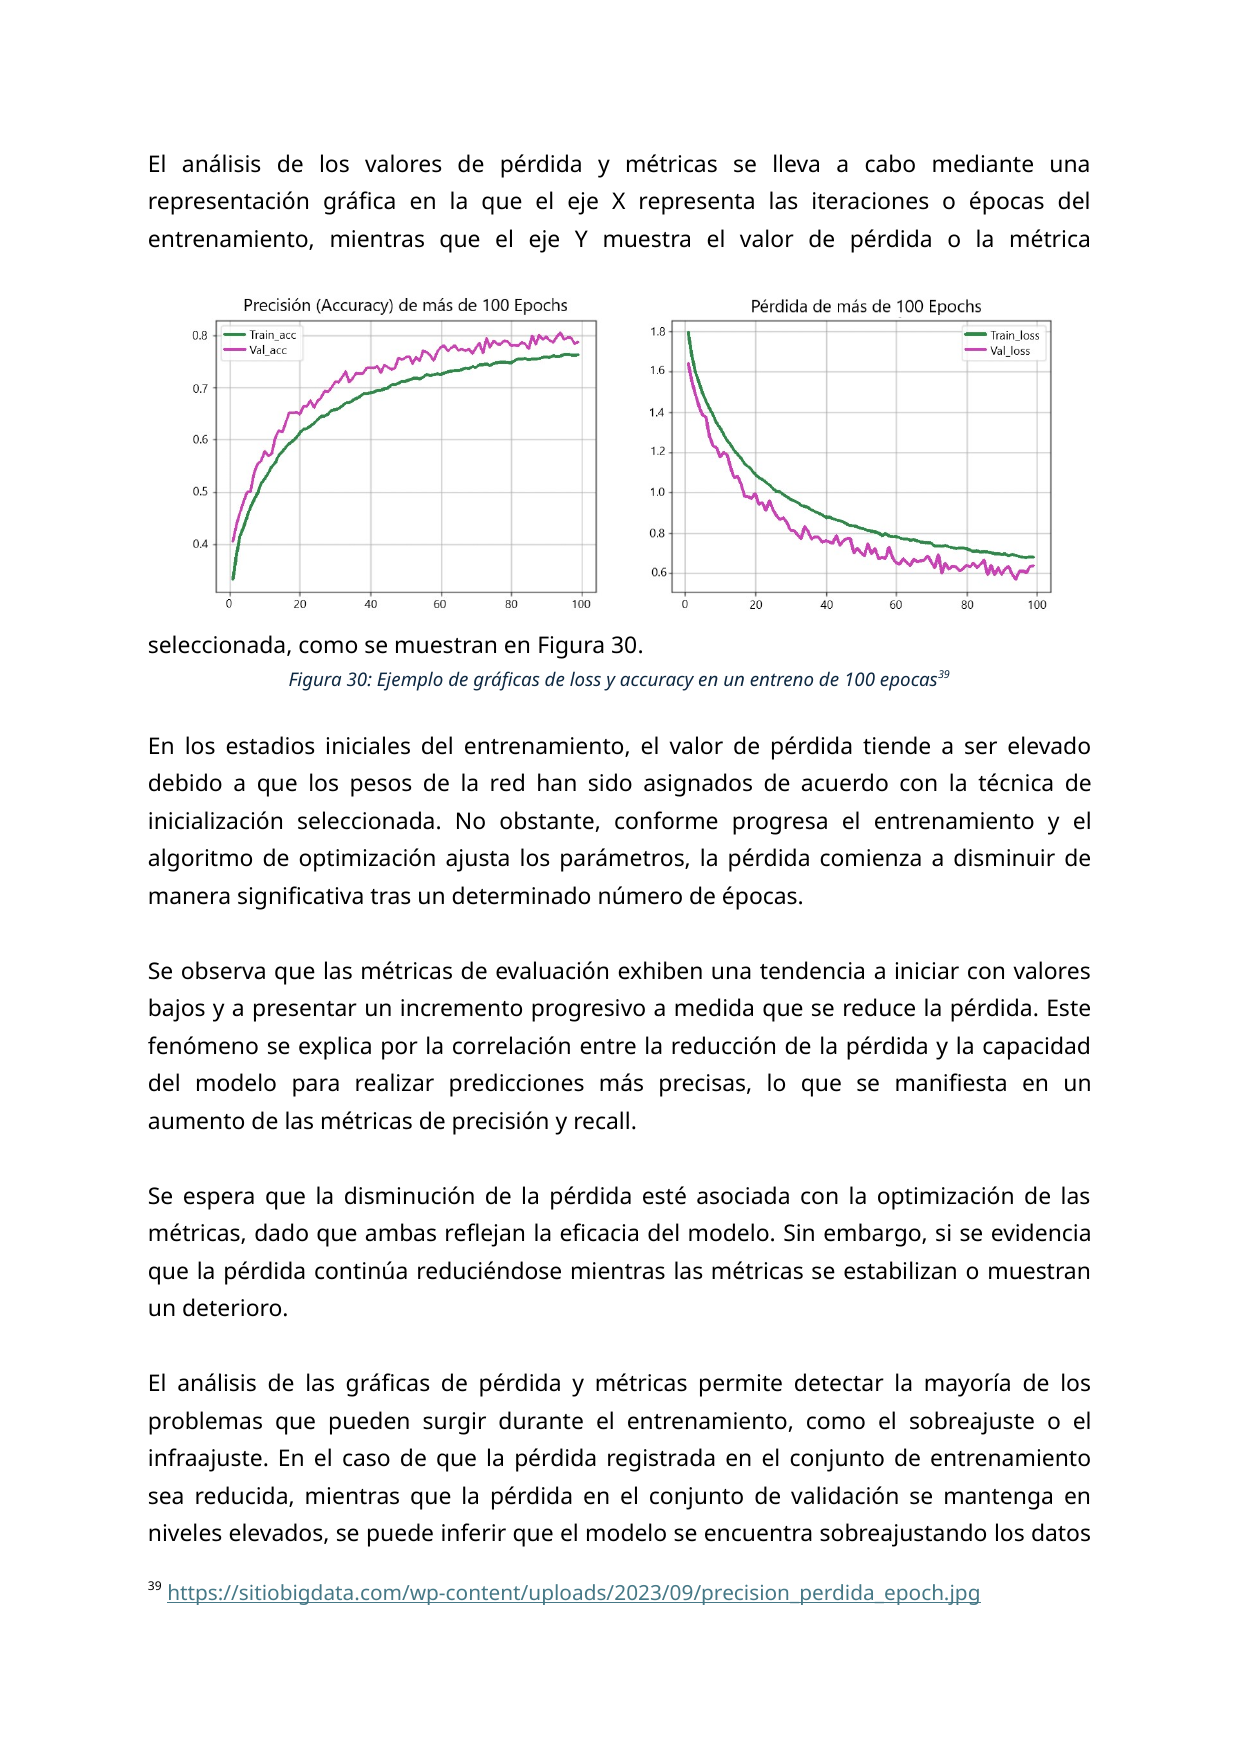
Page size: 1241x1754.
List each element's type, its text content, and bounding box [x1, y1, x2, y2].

picture [174, 287, 1066, 629]
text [148, 1367, 1092, 1548]
text Se observa que las métricas de evaluación exhiben una tendencia a iniciar con valores bajos y a presentar un incremento progresivo a medida que se reduce la pérdida. Este fenómeno se explica por la correlación entre la reducción de la pérdida y la capacidad del modelo para realizar predicciones más precisas, lo que se manifiesta en un aumento de las métricas de precisión y recall. [148, 954, 1092, 1136]
text Figura 30: Ejemplo de gráficas de loss y accuracy en un entreno de 100 epocas [148, 667, 1092, 692]
text En los estadios iniciales del entrenamiento, el valor de pérdida tiende a ser elevado debido a que los pesos de la red han sido asignados de acuerdo con la técnica de inicialización seleccionada. No obstante, conforme progresa el entrenamiento y el algoritmo de optimización ajusta los parámetros, la pérdida comienza a disminuir de manera significativa tras un determinado número de épocas. [148, 729, 1092, 911]
text Se espera que la disminución de la pérdida esté asociada con la optimización de las métricas, dado que ambas reflejan la eficacia del modelo. Sin embargo, si se evidencia que la pérdida continúa reduciéndose mientras las métricas se estabilizan o muestran un deterioro. [148, 1179, 1092, 1323]
